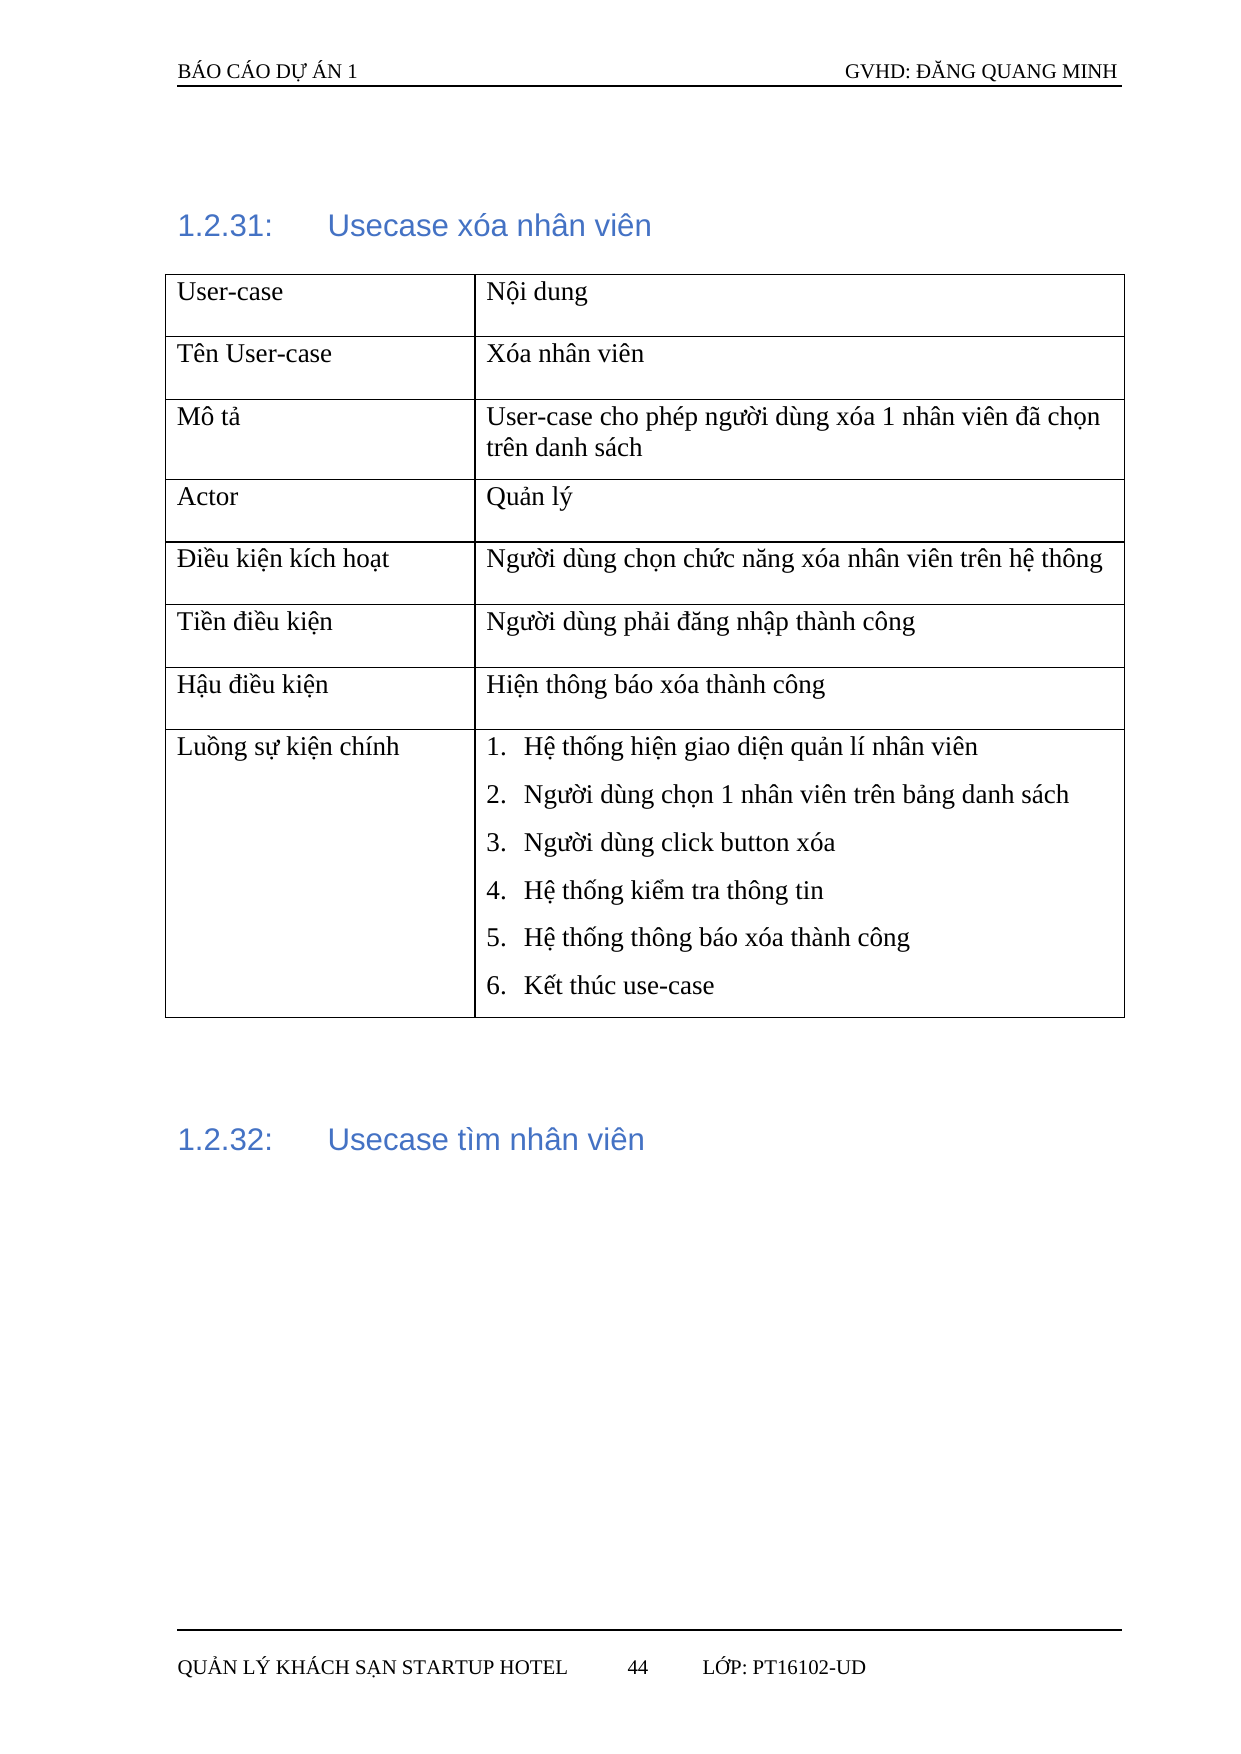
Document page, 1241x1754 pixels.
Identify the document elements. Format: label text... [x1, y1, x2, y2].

table_cell Actor [166, 480, 474, 541]
table_cell Điều kiện kích hoạt [166, 543, 474, 604]
table_header User-case [166, 275, 474, 336]
table_cell User-case cho phép người dùng xóa 1 nhân viên đã chọn trên danh sách [476, 400, 1124, 479]
table_header Nội dung [476, 275, 1124, 336]
table_cell Hiện thông báo xóa thành công [476, 668, 1124, 729]
table_cell Quản lý [476, 480, 1124, 541]
table_cell Tiền điều kiện [166, 605, 474, 667]
subtitle Usecase xóa nhân viên [177, 207, 1122, 243]
table_cell Hậu điều kiện [166, 668, 474, 729]
subtitle Usecase tìm nhân viên [177, 1121, 1122, 1157]
table_cell Tên User-case [166, 337, 474, 399]
table_cell Người dùng chọn chức năng xóa nhân viên trên hệ thông [476, 543, 1124, 604]
table_cell Luồng sự kiện chính [166, 730, 474, 1017]
table_cell Xóa nhân viên [476, 337, 1124, 399]
table_cell Người dùng phải đăng nhập thành công [476, 605, 1124, 667]
table_cell Hệ thống hiện giao diện quản lí nhân viên Người dùng chọn 1 nhân viên trên bảng danh sách Người dùng click button xóa Hệ thống kiểm tra thông tin Hệ thống thông báo xóa thành công Kết thúc use-case [476, 730, 1124, 1017]
table_cell Mô tả [166, 400, 474, 479]
